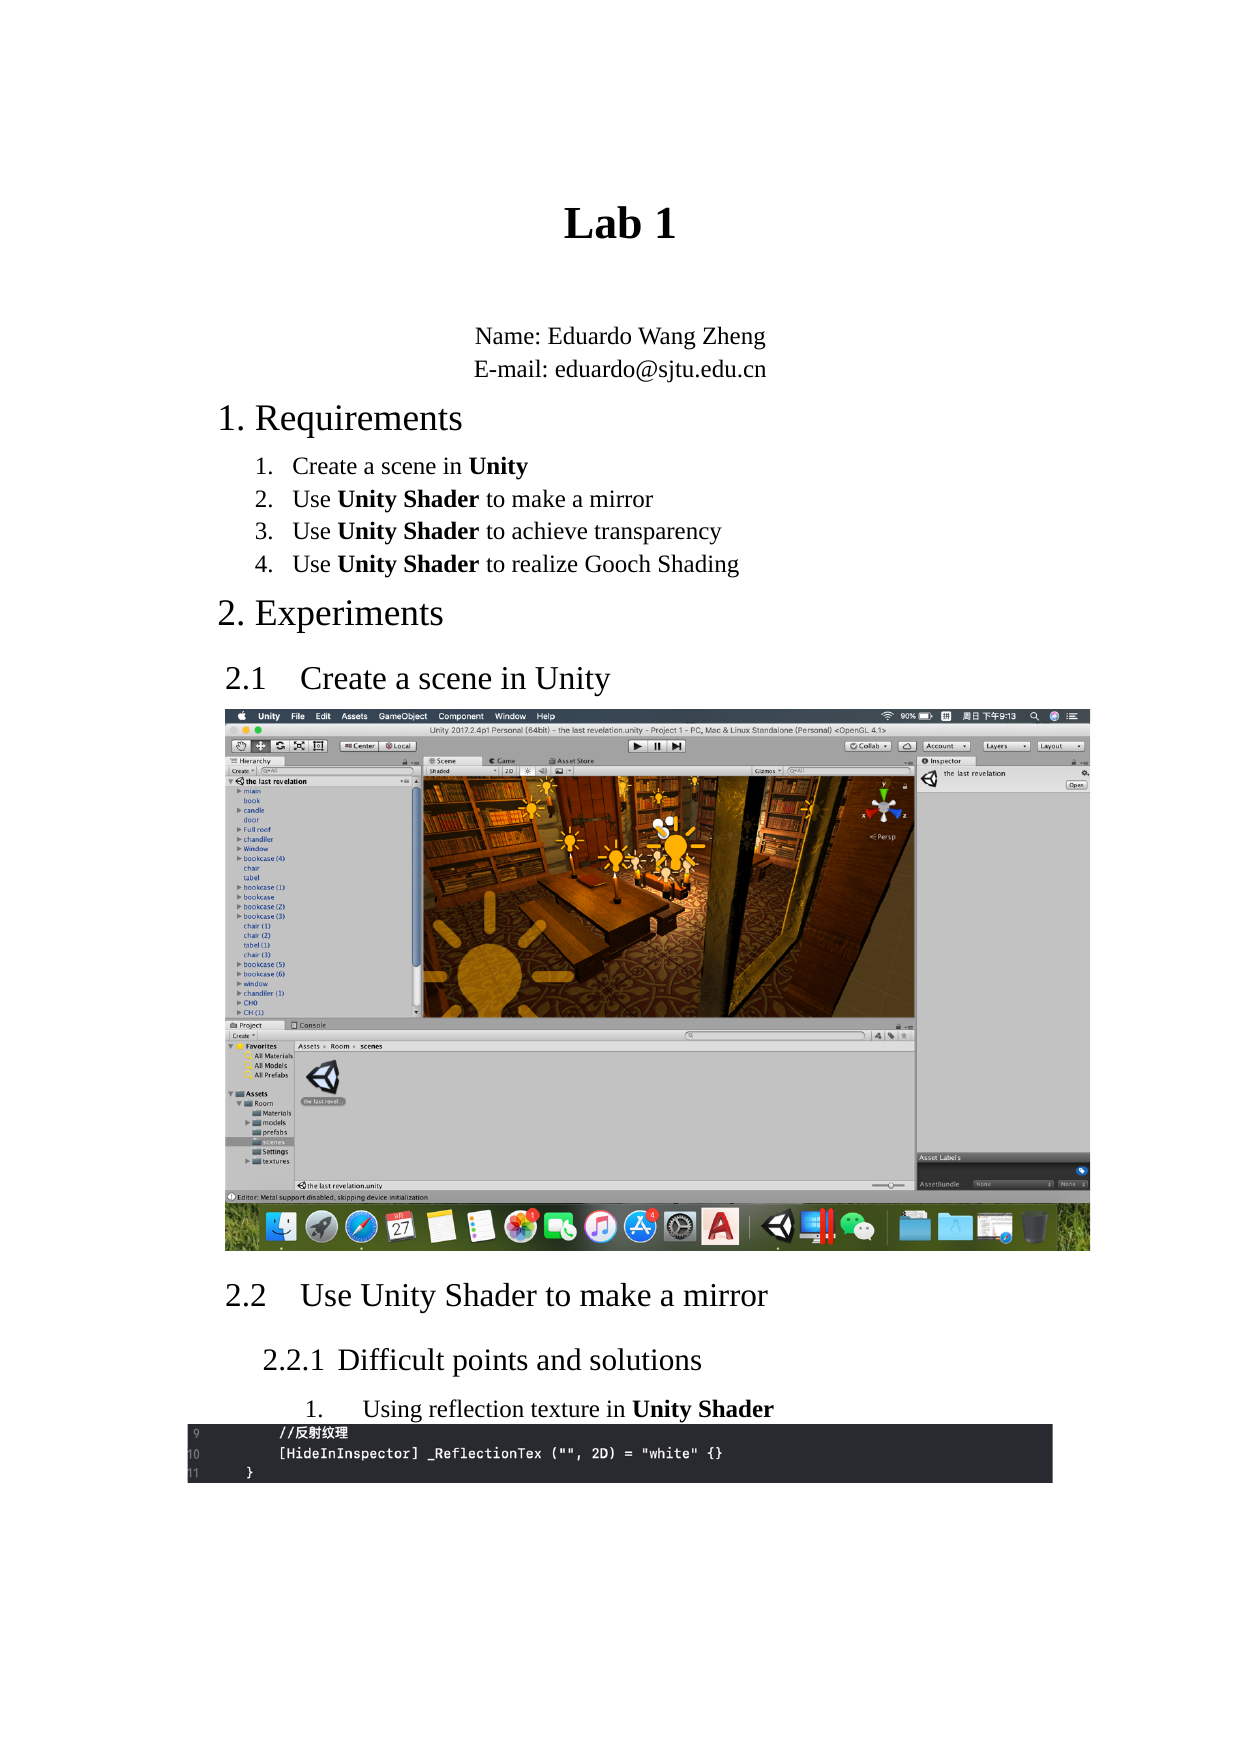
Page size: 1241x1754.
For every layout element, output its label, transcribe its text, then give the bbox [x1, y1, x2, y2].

list Use Unity Shader to realize Gooch Shading [254, 547, 1053, 579]
list Difficult points and solutions [262, 1327, 1053, 1392]
list Use Unity Shader to make a mirror [225, 1262, 1053, 1327]
list Create a scene in Unity [254, 449, 1053, 482]
list Use Unity Shader to achieve transparency [254, 514, 1053, 547]
subtitle Lab 1 [187, 189, 1053, 254]
list Requirements [217, 384, 1053, 449]
list Experiments [217, 579, 1053, 644]
text 1. Using reflection texture in Unity Shader [254, 1392, 1053, 1424]
picture [187, 1424, 1053, 1483]
text Name: Eduardo Wang Zheng [187, 319, 1053, 352]
list Use Unity Shader to make a mirror [254, 482, 1053, 514]
picture [225, 709, 1091, 1251]
text E-mail: eduardo@sjtu.edu.cn [187, 352, 1053, 384]
list Create a scene in Unity [225, 644, 1053, 709]
